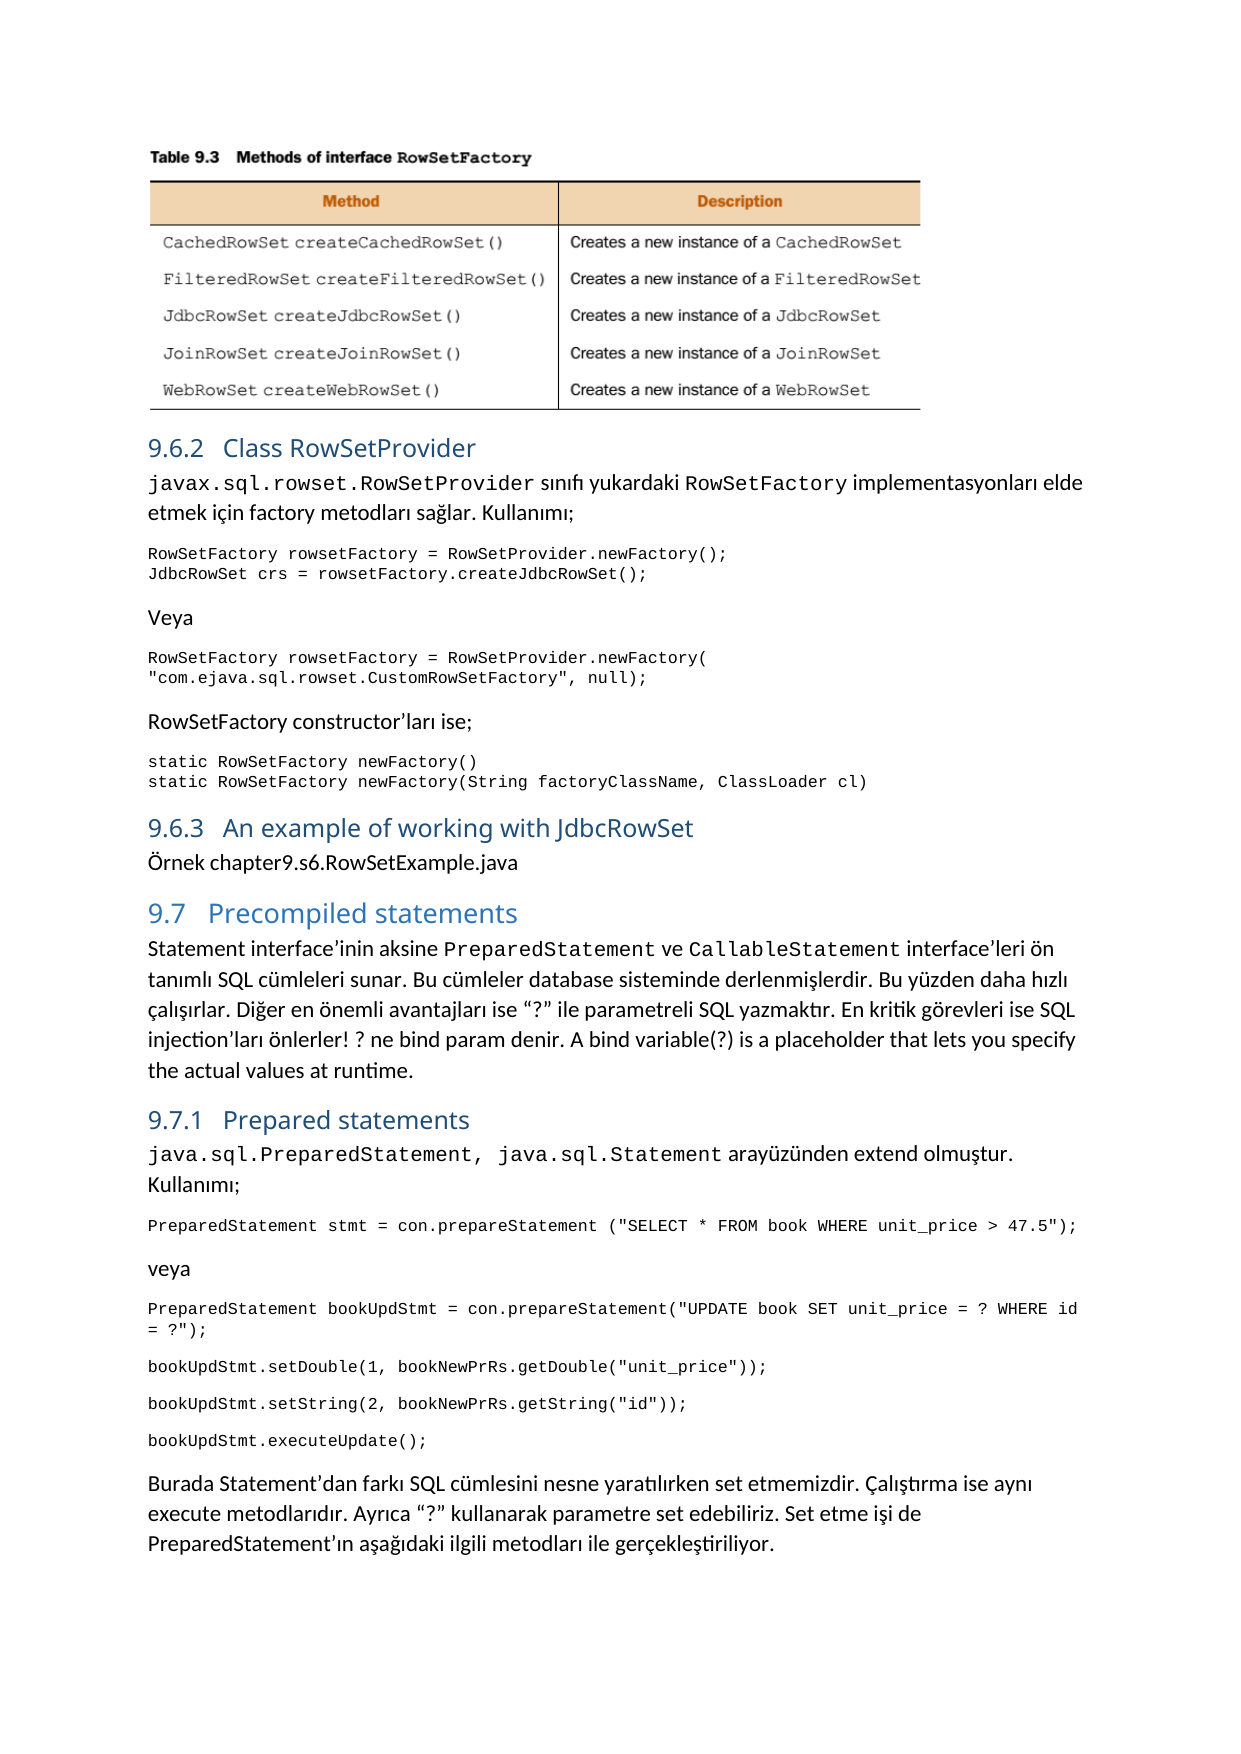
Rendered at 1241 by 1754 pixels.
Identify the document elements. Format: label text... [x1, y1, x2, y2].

text veya [148, 1254, 1093, 1282]
subtitle Prepared statements [148, 1103, 1093, 1137]
text bookUpdStmt.setDouble(1, bookNewPrRs.getDouble("unit_price")); [148, 1358, 1093, 1377]
text Örnek chapter9.s6.RowSetExample.java [148, 848, 1093, 876]
subtitle Class RowSetProvider [148, 431, 1093, 465]
text PreparedStatement stmt = con.prepareStatement ("SELECT * FROM book WHERE unit_price > 47.5"); [148, 1217, 1093, 1236]
text Statement interface’inin aksine PreparedStatement ve CallableStatement interface’leri ön tanımlı SQL cümleleri sunar. Bu cümleler database sisteminde derlenmişlerdir. Bu yüzden daha hızlı çalışırlar. Diğer en önemli avantajları ise “?” ile parametreli SQL yazmaktır. En kritik görevleri ise SQL injection’ları önlerler! ? ne bind param denir. A bind variable(?) is a placeholder that lets you specify the actual values at runtime. [148, 934, 1093, 1084]
subtitle Precompiled statements [148, 895, 1093, 932]
text Veya [148, 603, 1093, 631]
text javax.sql.rowset.RowSetProvider sınıfı yukardaki RowSetFactory implementasyonları elde etmek için factory metodları sağlar. Kullanımı; [148, 468, 1093, 527]
picture [147, 147, 921, 413]
text java.sql.PreparedStatement, java.sql.Statement arayüzünden extend olmuştur. Kullanımı; [148, 1139, 1093, 1198]
text RowSetFactory constructor’ları ise; [148, 707, 1093, 735]
subtitle An example of working with JdbcRowSet [148, 811, 1093, 845]
text static RowSetFactory newFactory() static RowSetFactory newFactory(String factoryClassName, ClassLoader cl) [148, 754, 1093, 793]
text Burada Statement’dan farkı SQL cümlesini nesne yaratılırken set etmemizdir. Çalıştırma ise aynı execute metodlarıdır. Ayrıca “?” kullanarak parametre set edebiliriz. Set etme işi de PreparedStatement’ın aşağıdaki ilgili metodları ile gerçekleştiriliyor. [148, 1469, 1093, 1558]
text bookUpdStmt.executeUpdate(); [148, 1432, 1093, 1451]
text RowSetFactory rowsetFactory = RowSetProvider.newFactory( "com.ejava.sql.rowset.CustomRowSetFactory", null); [148, 649, 1093, 689]
text bookUpdStmt.setString(2, bookNewPrRs.getString("id")); [148, 1395, 1093, 1414]
text RowSetFactory rowsetFactory = RowSetProvider.newFactory(); JdbcRowSet crs = rowsetFactory.createJdbcRowSet(); [148, 545, 1093, 584]
text PreparedStatement bookUpdStmt = con.prepareStatement("UPDATE book SET unit_price = ? WHERE id = ?"); [148, 1301, 1093, 1340]
